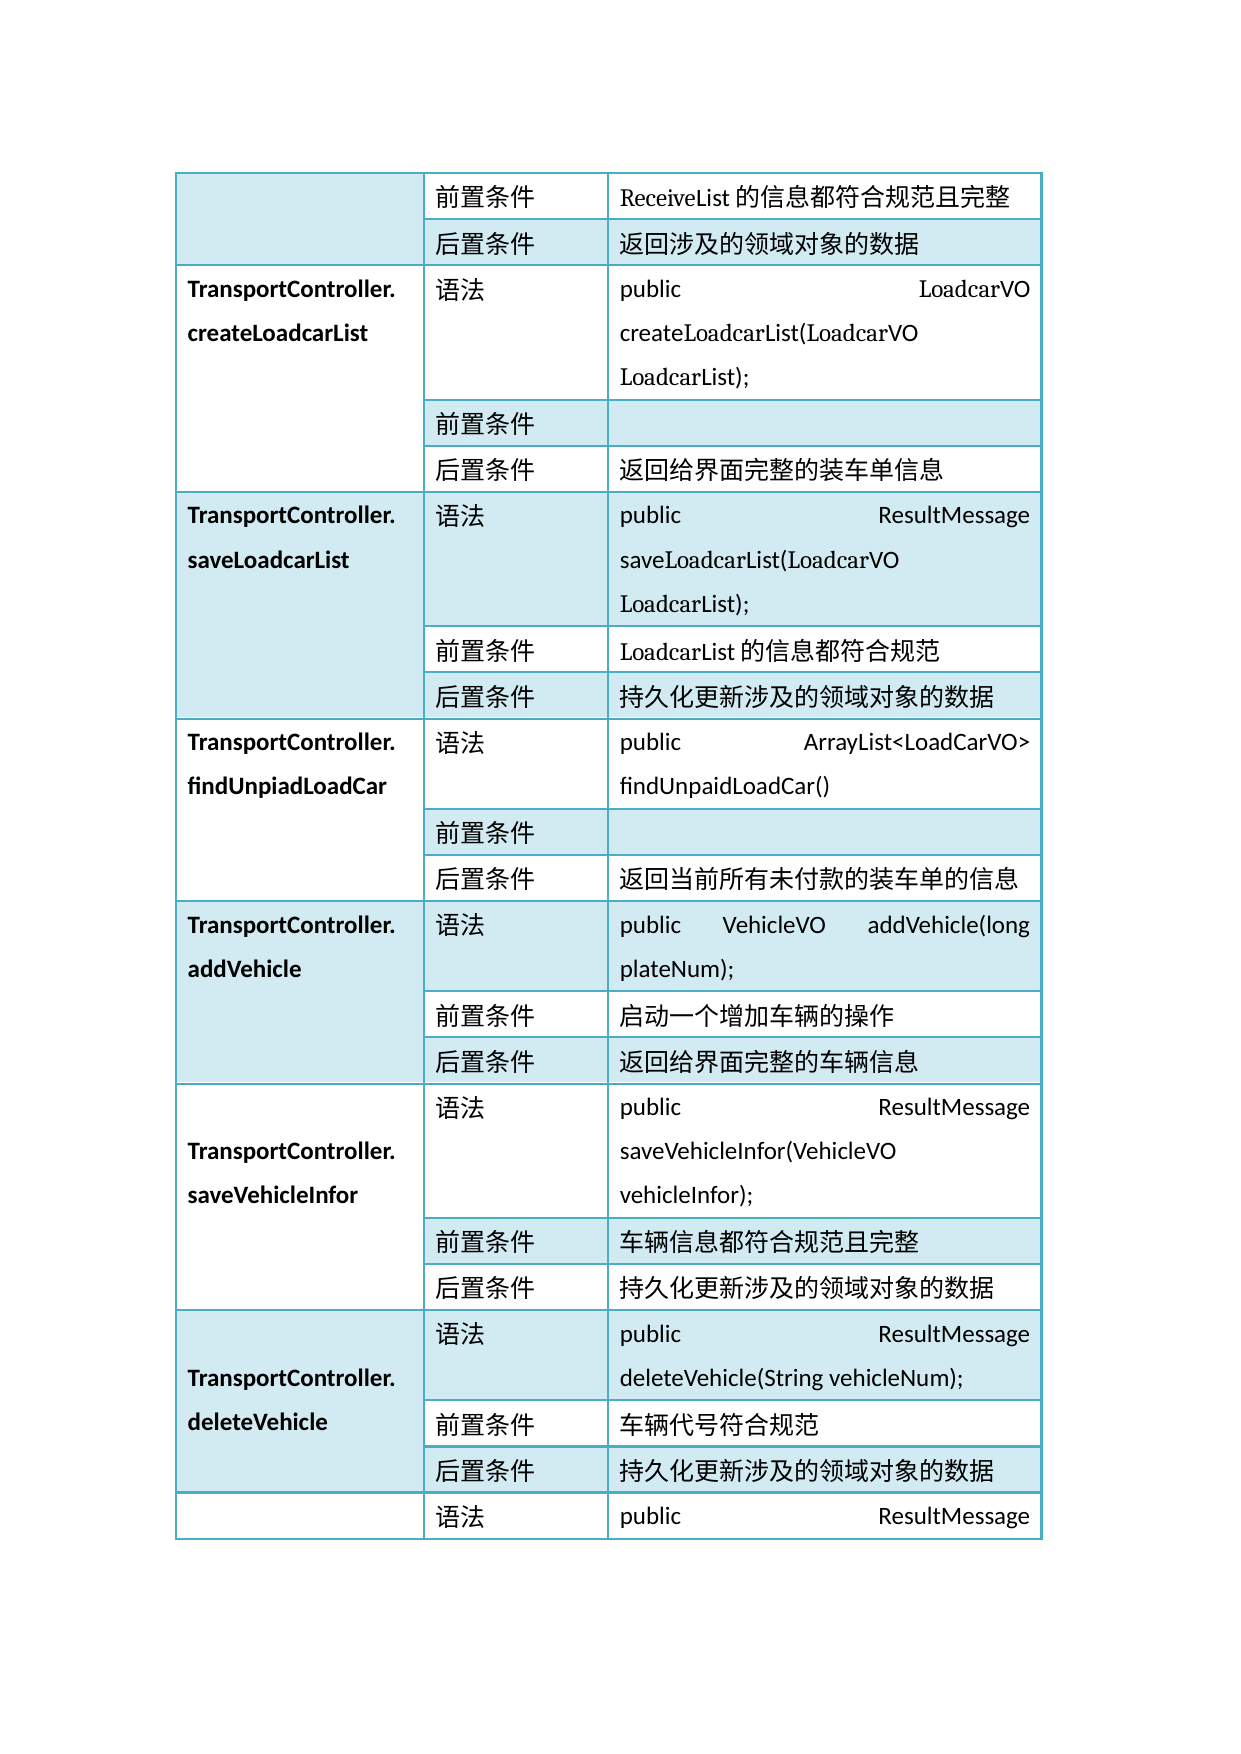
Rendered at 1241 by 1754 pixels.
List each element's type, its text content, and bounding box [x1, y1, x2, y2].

table_cell 语法 [425, 1494, 607, 1538]
table_cell 后置条件 [425, 1265, 607, 1309]
table_cell 后置条件 [425, 1038, 607, 1082]
table_cell 语法 [425, 1311, 607, 1399]
table_cell 前置条件 [425, 1401, 607, 1445]
table_cell 启动一个增加车辆的操作 [609, 992, 1040, 1036]
table_cell public ResultMessage saveLoadcarList(LoadcarVO LoadcarList); [609, 493, 1040, 625]
table_cell 语法 [425, 493, 607, 625]
table_cell 前置条件 [425, 810, 607, 854]
table_cell TransportController. addVehicle [177, 902, 423, 1082]
table_cell 后置条件 [425, 856, 607, 900]
table_cell TransportController. deleteVehicle [177, 1311, 423, 1491]
table_cell 返回给界面完整的装车单信息 [609, 447, 1040, 491]
table_cell 持久化更新涉及的领域对象的数据 [609, 673, 1040, 717]
table_cell 返回当前所有未付款的装车单的信息 [609, 856, 1040, 900]
table_cell public ArrayList<LoadCarVO> findUnpaidLoadCar() [609, 720, 1040, 808]
table_cell 前置条件 [425, 401, 607, 445]
table_cell 返回给界面完整的车辆信息 [609, 1038, 1040, 1082]
table_cell 后置条件 [425, 447, 607, 491]
table_cell 语法 [425, 1085, 607, 1217]
table_cell TransportController. createLoadcarList [177, 266, 423, 491]
table_cell 语法 [425, 720, 607, 808]
table_cell 车辆代号符合规范 [609, 1401, 1040, 1445]
table_cell public ResultMessage saveVehicleInfor(VehicleVO vehicleInfor); [609, 1085, 1040, 1217]
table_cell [177, 1494, 423, 1538]
table_cell TransportController. saveVehicleInfor [177, 1085, 423, 1309]
table_cell 持久化更新涉及的领域对象的数据 [609, 1265, 1040, 1309]
table_cell 语法 [425, 902, 607, 990]
table_cell public LoadcarVO createLoadcarList(LoadcarVO LoadcarList); [609, 266, 1040, 398]
table_cell [609, 810, 1040, 854]
table_cell 前置条件 [425, 174, 607, 218]
table_cell 语法 [425, 266, 607, 398]
table_cell 车辆信息都符合规范且完整 [609, 1219, 1040, 1263]
table_cell public ResultMessage deleteVehicle(String vehicleNum); [609, 1311, 1040, 1399]
table_cell 后置条件 [425, 1448, 607, 1491]
table_cell LoadcarList的信息都符合规范 [609, 627, 1040, 671]
table_cell 返回涉及的领域对象的数据 [609, 220, 1040, 264]
table_cell 持久化更新涉及的领域对象的数据 [609, 1448, 1040, 1491]
table_cell ReceiveList的信息都符合规范且完整 [609, 174, 1040, 218]
table_cell 前置条件 [425, 1219, 607, 1263]
table_cell TransportController. findUnpiadLoadCar [177, 720, 423, 900]
table_cell [609, 401, 1040, 445]
table_cell 前置条件 [425, 992, 607, 1036]
table_cell 前置条件 [425, 627, 607, 671]
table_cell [609, 1494, 1040, 1538]
table_cell public VehicleVO addVehicle(long plateNum); [609, 902, 1040, 990]
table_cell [177, 174, 423, 264]
table_cell TransportController. saveLoadcarList [177, 493, 423, 717]
table_cell 后置条件 [425, 220, 607, 264]
table_cell 后置条件 [425, 673, 607, 717]
